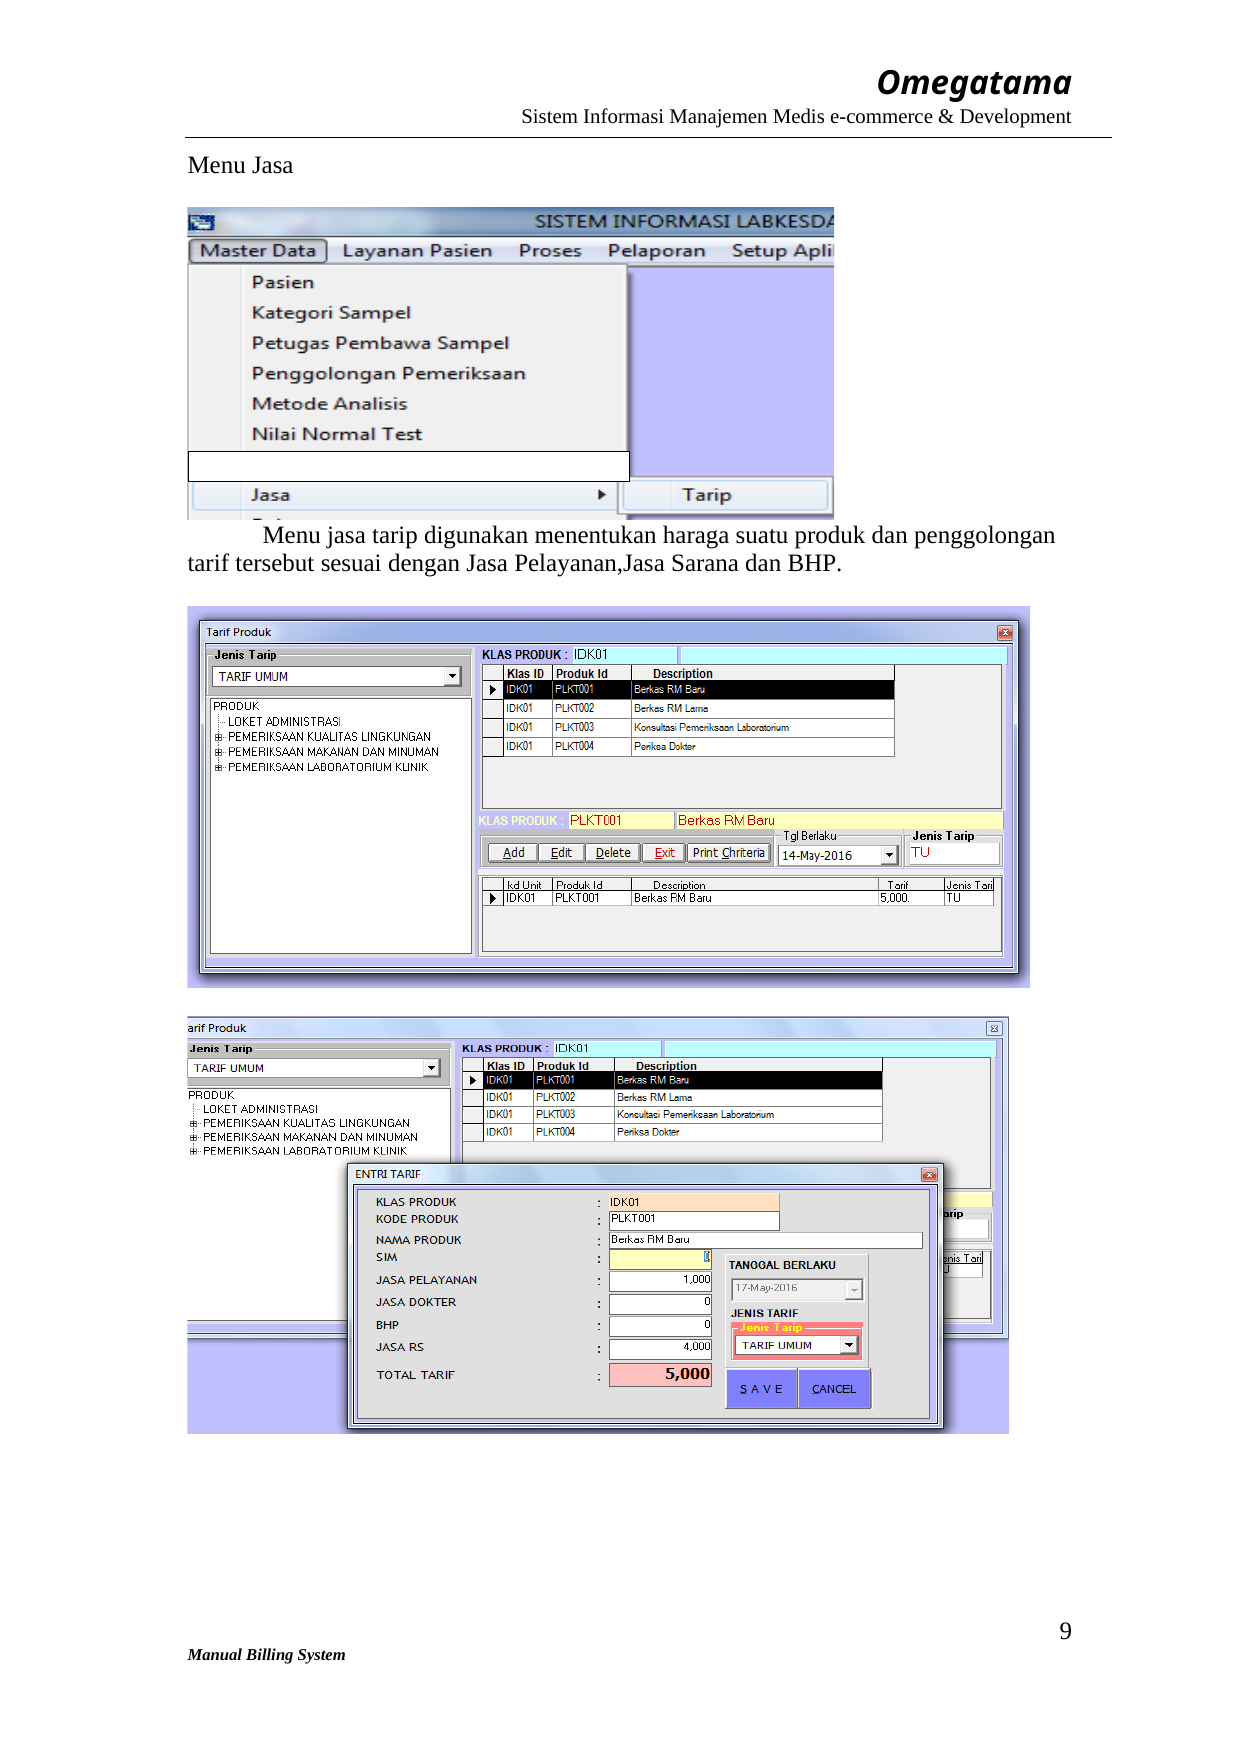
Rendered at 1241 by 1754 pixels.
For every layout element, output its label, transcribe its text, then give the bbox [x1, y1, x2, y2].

text Menu jasa tarip digunakan menentukan haraga suatu produk dan penggolongan tarif tersebut sesuai dengan Jasa Pelayanan,Jasa Sarana dan BHP. [187, 520, 1072, 577]
picture [187, 207, 835, 520]
picture [187, 1016, 1009, 1434]
picture [187, 606, 1030, 988]
text Menu Jasa [187, 150, 1072, 179]
